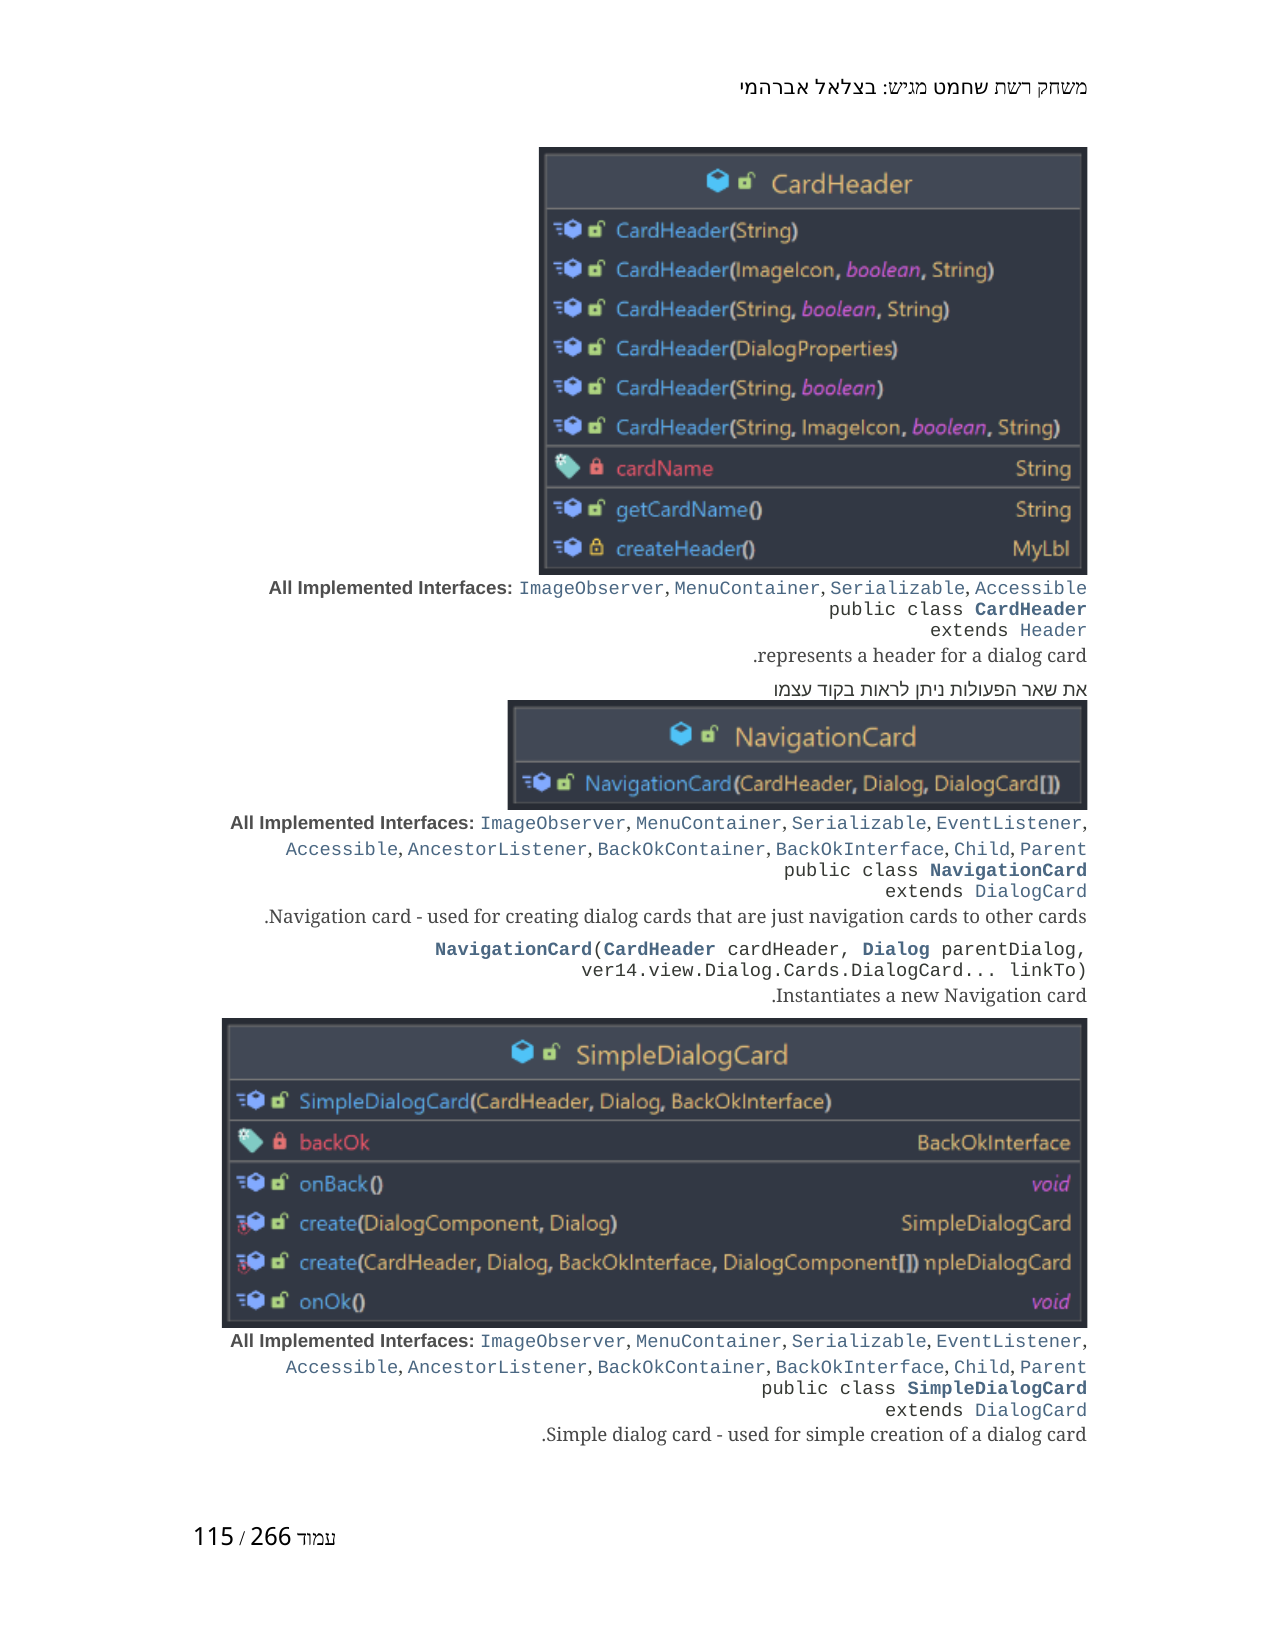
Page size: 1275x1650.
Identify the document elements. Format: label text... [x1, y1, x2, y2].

text All Implemented Interfaces: ImageObserver, MenuContainer, Serializable, EventListener, Accessible, AncestorListener, BackOkContainer, BackOkInterface, Child, Parent [187, 1328, 1087, 1379]
text represents a header for a dialog card. [204, 642, 1087, 670]
text extends DialogCard [187, 882, 1087, 903]
text extends DialogCard [187, 1400, 1087, 1422]
picture [538, 147, 1088, 575]
text public class CardHeader [187, 600, 1087, 621]
text All Implemented Interfaces: ImageObserver, MenuContainer, Serializable, EventListener, Accessible, AncestorListener, BackOkContainer, BackOkInterface, Child, Parent [187, 809, 1087, 861]
text All Implemented Interfaces: ImageObserver, MenuContainer, Serializable, Accessible [187, 574, 1087, 600]
text public class SimpleDialogCard [187, 1379, 1087, 1400]
text Simple dialog card - used for simple creation of a dialog card. [204, 1422, 1087, 1449]
picture [507, 700, 1088, 810]
text Instantiates a new Navigation card. [204, 982, 1087, 1010]
text public class NavigationCard [187, 861, 1087, 882]
text Navigation card - used for creating dialog cards that are just navigation cards to other cards. [204, 903, 1087, 931]
picture [221, 1018, 1088, 1328]
text NavigationCard​(CardHeader cardHeader, Dialog parentDialog, ver14.view.Dialog.Cards.DialogCard... linkTo) [187, 940, 1087, 982]
text את שאר הפעולות ניתן לראות בקוד עצמו [187, 679, 1087, 700]
text extends Header [187, 621, 1087, 642]
